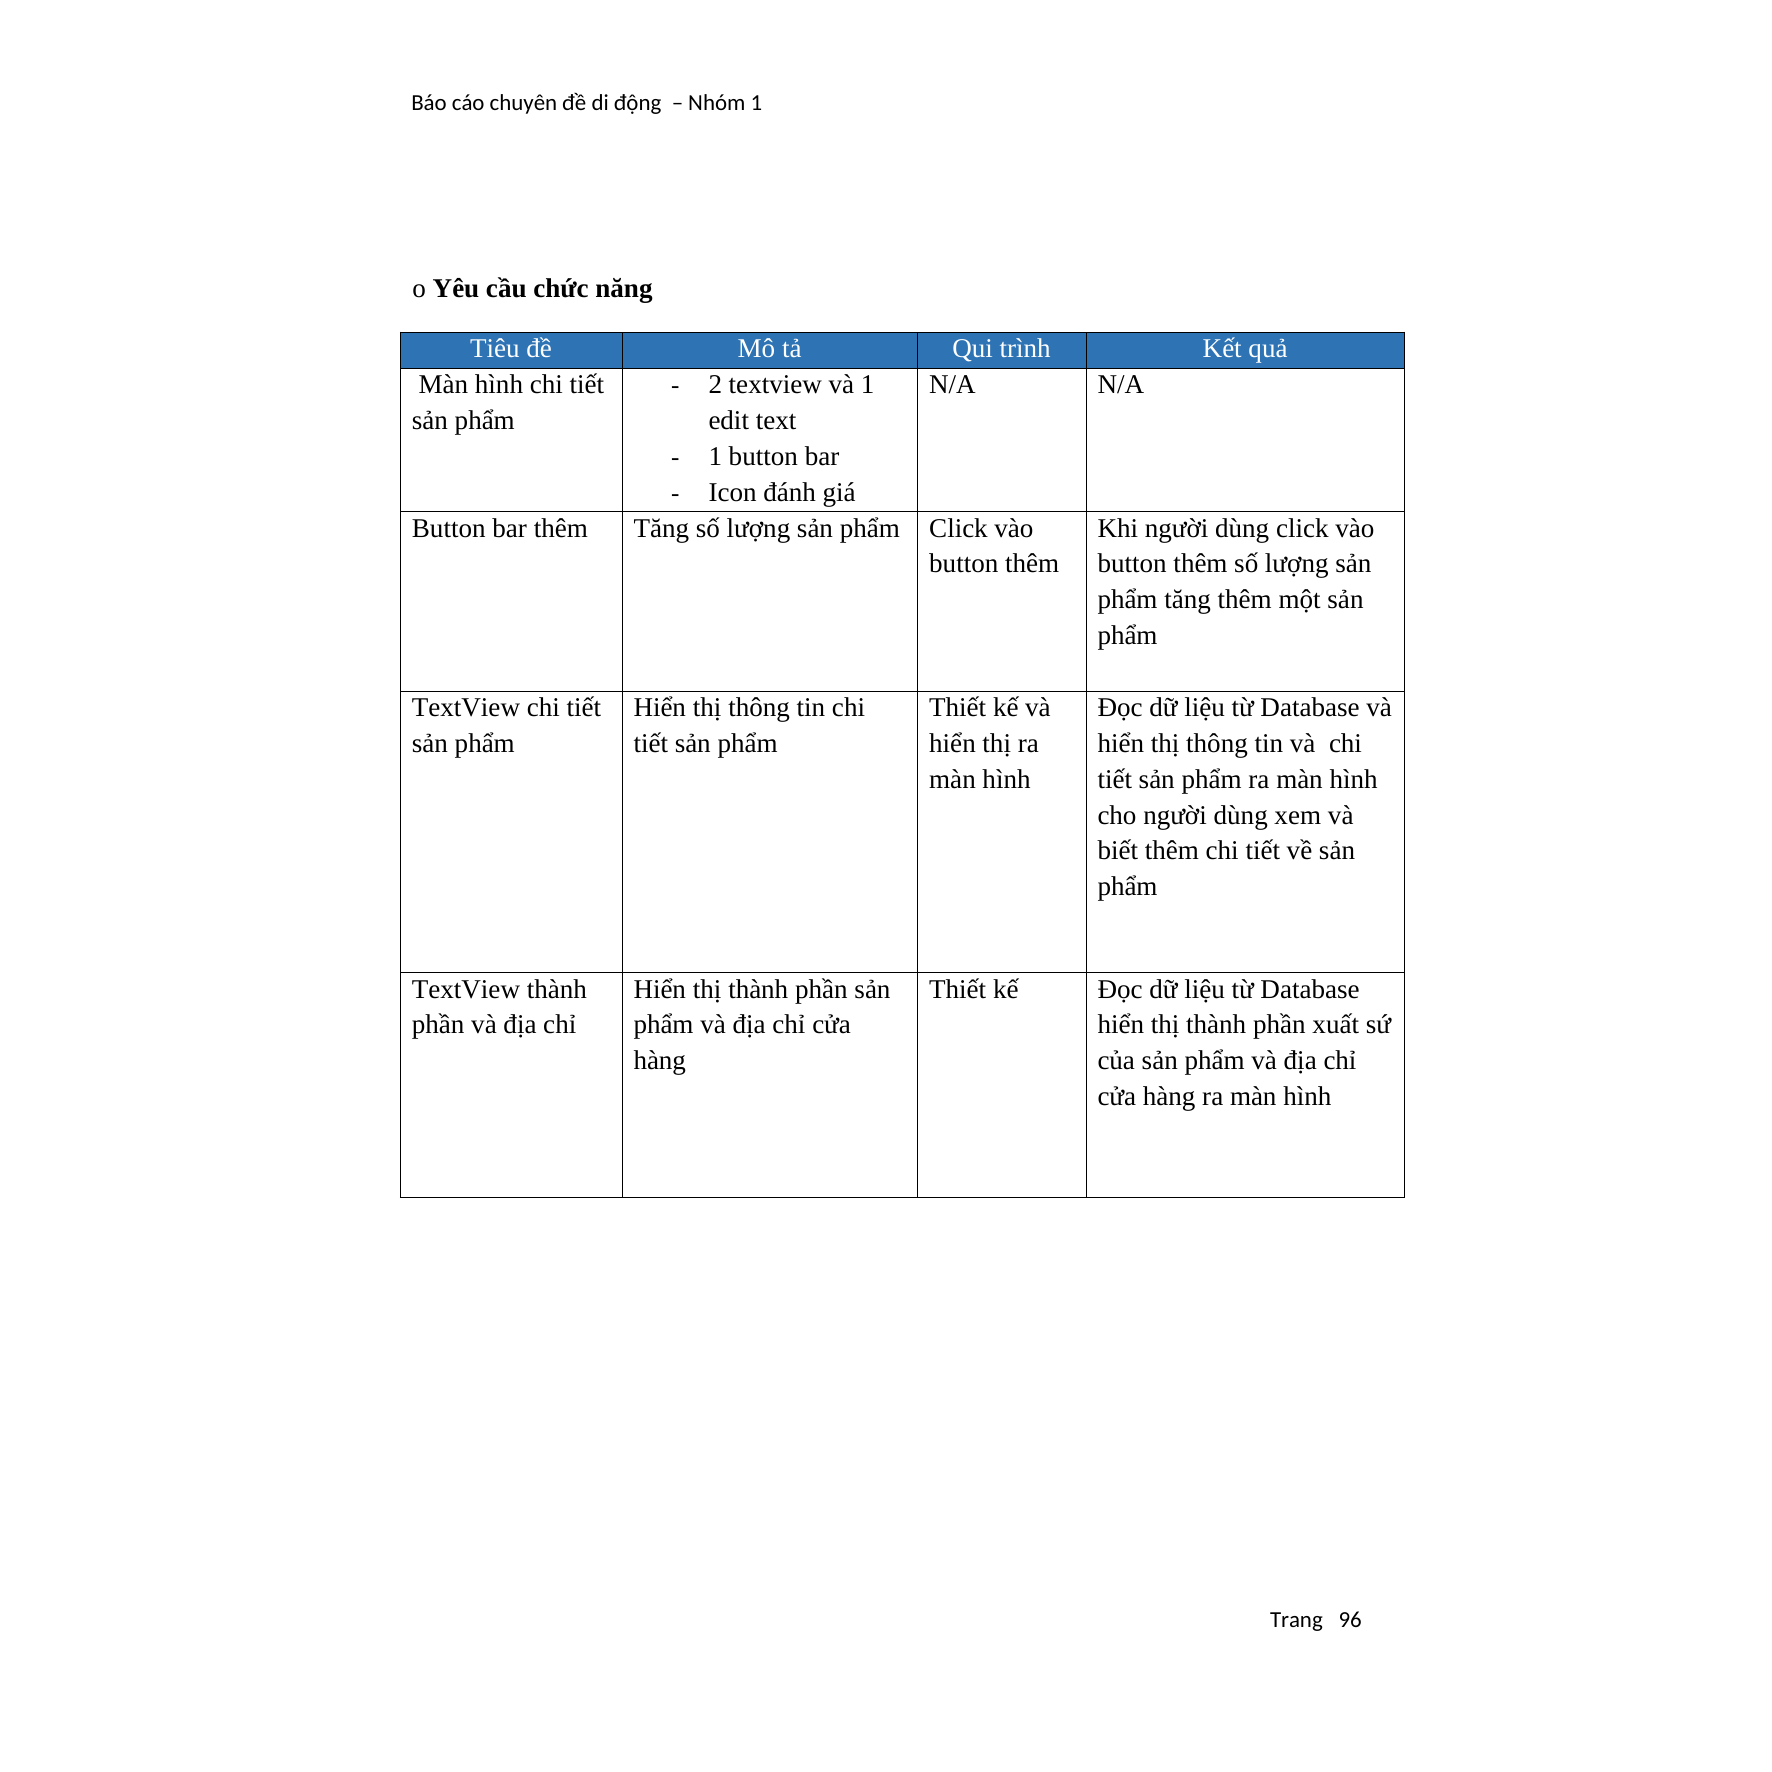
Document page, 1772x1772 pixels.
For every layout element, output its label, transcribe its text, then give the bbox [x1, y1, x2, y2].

text o Yêu cầu chức năng [412, 272, 1363, 303]
table_cell N/A [918, 369, 1086, 511]
table_cell TextView chi tiết sản phẩm [401, 692, 622, 972]
table_cell Thiết kế [918, 973, 1086, 1197]
table_header Qui trình [918, 333, 1086, 368]
table_cell Tăng số lượng sản phẩm [623, 512, 917, 691]
table_cell Khi người dùng click vào button thêm số lượng sản phẩm tăng thêm một sản phẩm [1087, 512, 1404, 691]
table_header Mô tả [623, 333, 917, 368]
table_cell Button bar thêm [401, 512, 622, 691]
table_cell Click vào button thêm [918, 512, 1086, 691]
table_cell Đọc dữ liệu từ Database hiển thị thành phần xuất sứ của sản phẩm và địa chỉ cửa hàng ra màn hình [1087, 973, 1404, 1197]
table_cell Thiết kế và hiển thị ra màn hình [918, 692, 1086, 972]
table_header Kết quả [1087, 333, 1404, 368]
table_cell 2 textview và 1 edit text 1 button bar Icon đánh giá [623, 369, 917, 511]
table_cell Hiển thị thông tin chi tiết sản phẩm [623, 692, 917, 972]
table_header Tiêu đề [401, 333, 622, 368]
table_cell Đọc dữ liệu từ Database và hiển thị thông tin và chi tiết sản phẩm ra màn hình cho người dùng xem và biết thêm chi tiết về sản phẩm [1087, 692, 1404, 972]
table_cell N/A [1087, 369, 1404, 511]
table_cell TextView thành phần và địa chỉ [401, 973, 622, 1197]
table_cell Màn hình chi tiết sản phẩm [401, 369, 622, 511]
table_cell Hiển thị thành phần sản phẩm và địa chỉ cửa hàng [623, 973, 917, 1197]
